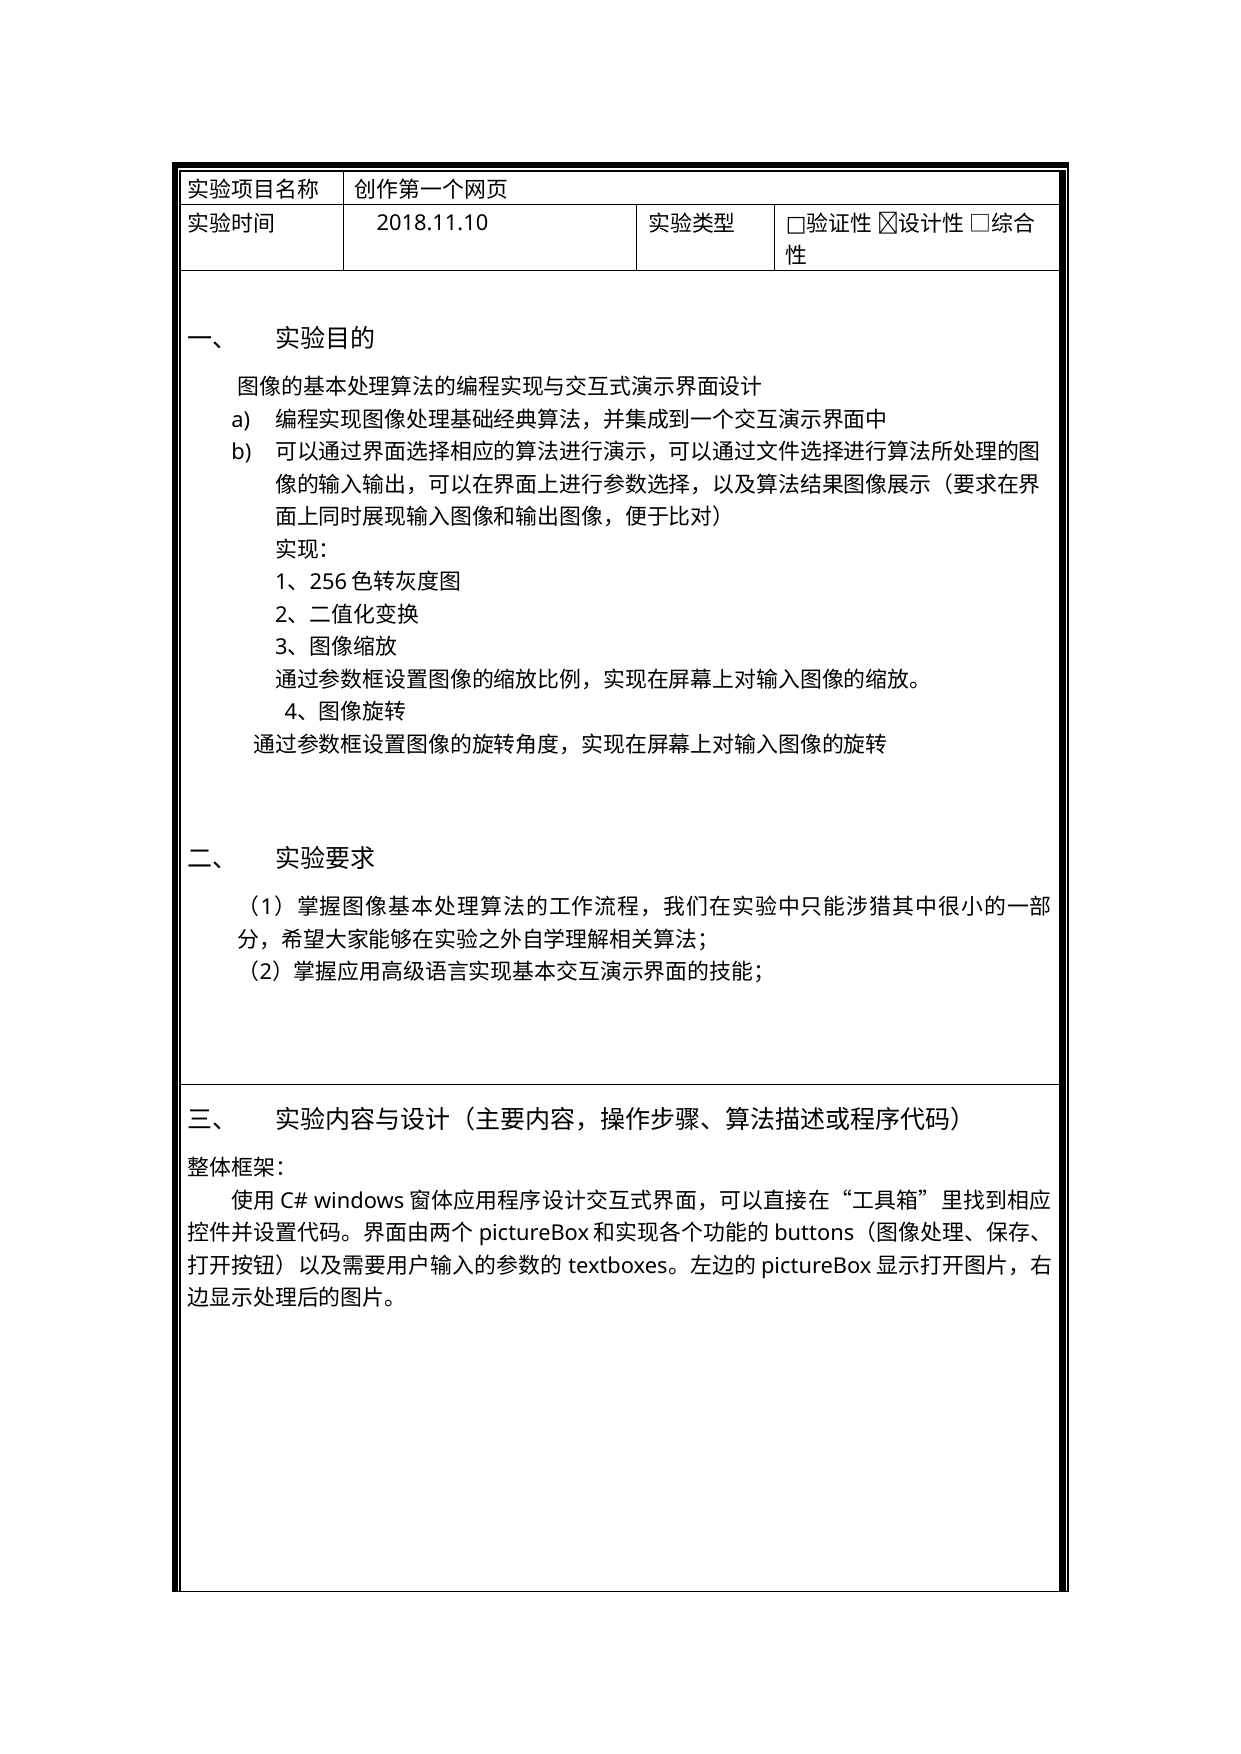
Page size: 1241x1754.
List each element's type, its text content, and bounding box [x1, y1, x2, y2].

table_header 创作第一个网页 [344, 172, 1059, 204]
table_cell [181, 1085, 1059, 1591]
table_cell 实验目的 图像的基本处理算法的编程实现与交互式演示界面设计 编程实现图像处理基础经典算法，并集成到一个交互演示界面中 可以通过界面选择相应的算法进行演示，可以通过文件选择进行算法所处理的图像的输入输出，可以在界面上进行参数选择，以及算法结果图像展示（要求在界面上同时展现输入图像和输出图像，便于比对） 实现： 1、256色转灰度图 2、二值化变换 3、图像缩放 通过参数框设置图像的缩放比例，实现在屏幕上对输入图像的缩放。 4、图像旋转 通过参数框设置图像的旋转角度，实现在屏幕上对输入图像的旋转 实验要求 （1）掌握图像基本处理算法的工作流程，我们在实验中只能涉猎其中很小的一部分，希望大家能够在实验之外自学理解相关算法； （2）掌握应用高级语言实现基本交互演示界面的技能； [181, 271, 1059, 1084]
table_header 实验项目名称 [181, 172, 343, 204]
table_cell 实验时间 [181, 205, 343, 270]
table_cell □验证性 设计性 □综合性 [775, 205, 1059, 270]
table_cell 实验类型 [637, 205, 774, 270]
table_cell 2018.11.10 [344, 205, 636, 270]
